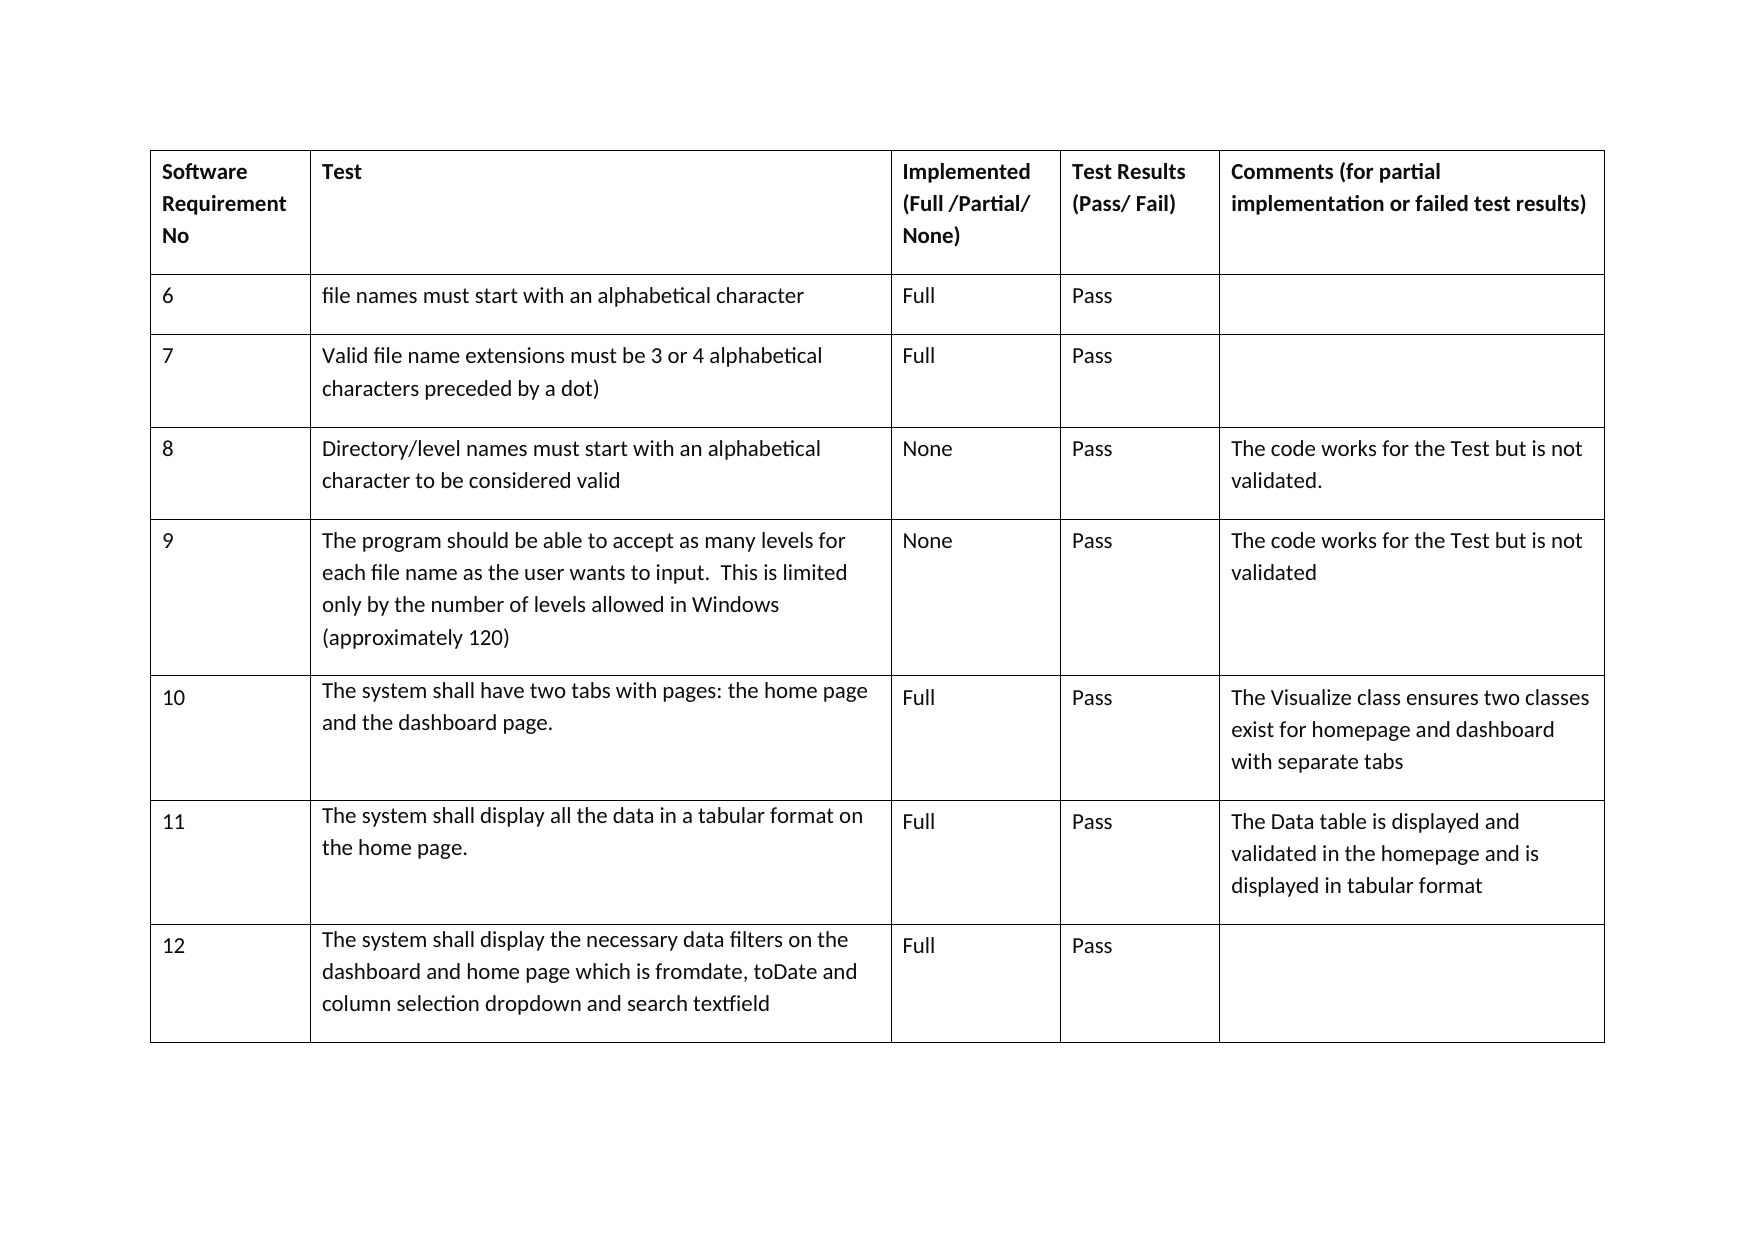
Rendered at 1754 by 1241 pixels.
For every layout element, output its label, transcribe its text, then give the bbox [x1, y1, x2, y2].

table_cell The program should be able to accept as many levels for each file name as the user wants to input. This is limited only by the number of levels allowed in Windows (approximately 120) [311, 520, 891, 675]
table_cell Pass [1061, 801, 1219, 924]
table_cell [1220, 925, 1604, 1042]
table_cell Full [892, 275, 1060, 334]
table_cell The system shall display all the data in a tabular format on the home page. [311, 801, 891, 924]
table_header Test Results (Pass/ Fail) [1061, 151, 1219, 274]
table_cell None [892, 520, 1060, 675]
table_cell The system shall display the necessary data filters on the dashboard and home page which is fromdate, toDate and column selection dropdown and search textfield [311, 925, 891, 1042]
table_cell Full [892, 676, 1060, 800]
table_cell 7 [151, 335, 310, 427]
table_cell [1220, 275, 1604, 334]
table_cell Pass [1061, 925, 1219, 1042]
table_cell Valid file name extensions must be 3 or 4 alphabetical characters preceded by a dot) [311, 335, 891, 427]
table_cell 10 [151, 676, 310, 800]
table_cell Full [892, 335, 1060, 427]
table_header Software Requirement No [151, 151, 310, 274]
table_cell The Visualize class ensures two classes exist for homepage and dashboard with separate tabs [1220, 676, 1604, 800]
table_cell file names must start with an alphabetical character [311, 275, 891, 334]
table_cell 11 [151, 801, 310, 924]
table_cell 6 [151, 275, 310, 334]
table_cell 9 [151, 520, 310, 675]
table_cell The Data table is displayed and validated in the homepage and is displayed in tabular format [1220, 801, 1604, 924]
table_cell The code works for the Test but is not validated. [1220, 428, 1604, 519]
table_cell None [892, 428, 1060, 519]
table_cell Directory/level names must start with an alphabetical character to be considered valid [311, 428, 891, 519]
table_cell Pass [1061, 335, 1219, 427]
table_cell The code works for the Test but is not validated [1220, 520, 1604, 675]
table_cell Full [892, 801, 1060, 924]
table_header Test [311, 151, 891, 274]
table_cell Pass [1061, 428, 1219, 519]
table_cell Pass [1061, 676, 1219, 800]
table_cell Full [892, 925, 1060, 1042]
table_cell The system shall have two tabs with pages: the home page and the dashboard page. [311, 676, 891, 800]
table_cell 12 [151, 925, 310, 1042]
table_cell Pass [1061, 275, 1219, 334]
table_cell [1220, 335, 1604, 427]
table_cell Pass [1061, 520, 1219, 675]
table_cell 8 [151, 428, 310, 519]
table_header Comments (for partial implementation or failed test results) [1220, 151, 1604, 274]
table_header Implemented (Full /Partial/ None) [892, 151, 1060, 274]
